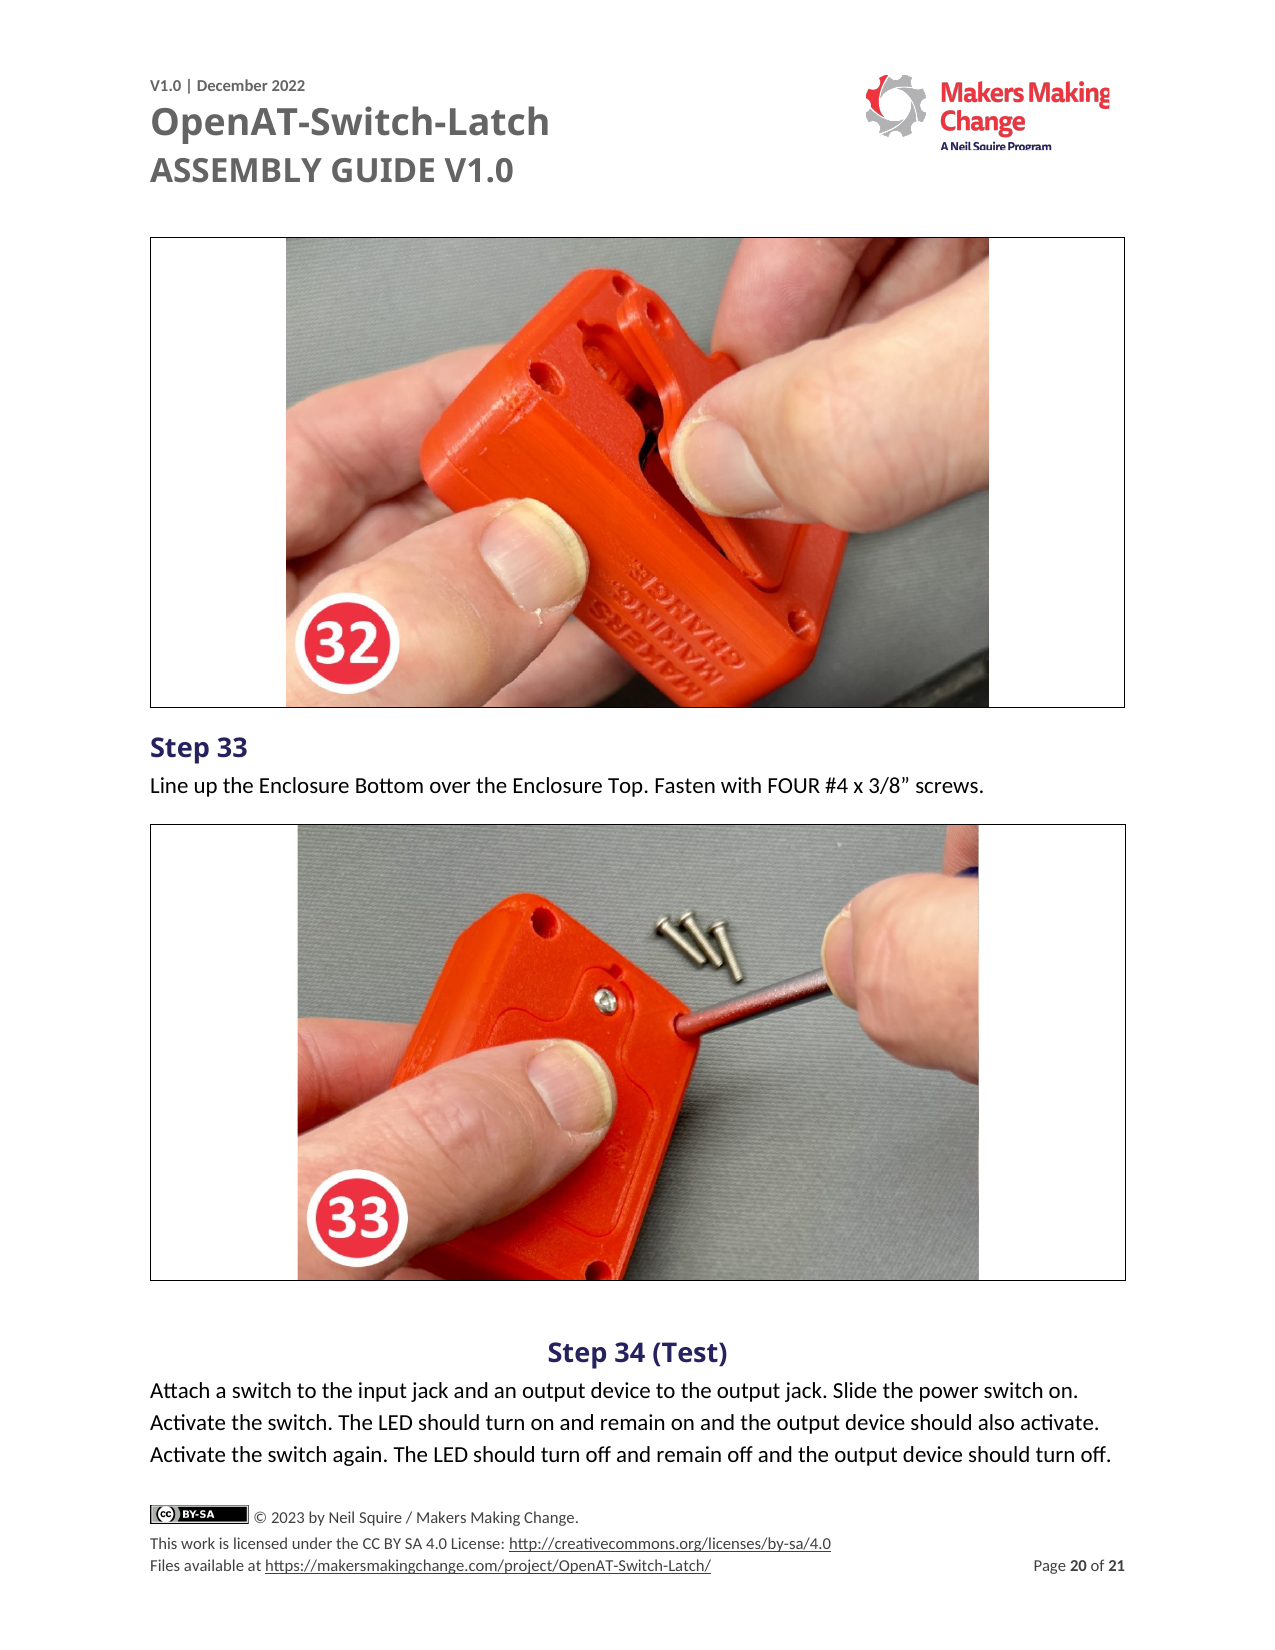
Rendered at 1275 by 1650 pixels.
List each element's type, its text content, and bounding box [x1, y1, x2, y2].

table_header [151, 238, 286, 707]
subtitle Step 33 [150, 729, 1125, 766]
table_header [989, 238, 1124, 707]
text Line up the Enclosure Bottom over the Enclosure Top. Fasten with FOUR #4 x 3/8” screws. [150, 771, 1125, 799]
picture [297, 825, 979, 1280]
table_header [151, 825, 297, 1279]
picture [286, 238, 989, 707]
picture [865, 75, 1110, 151]
subtitle Step 34 (Test) [150, 1333, 1125, 1370]
table_header [979, 825, 1125, 1279]
picture [150, 1505, 249, 1524]
text Attach a switch to the input jack and an output device to the output jack. Slide the power switch on. Activate the switch. The LED should turn on and remain on and the output device should also activate. Activate the switch again. The LED should turn off and remain off and the output device should turn off. [150, 1376, 1125, 1468]
